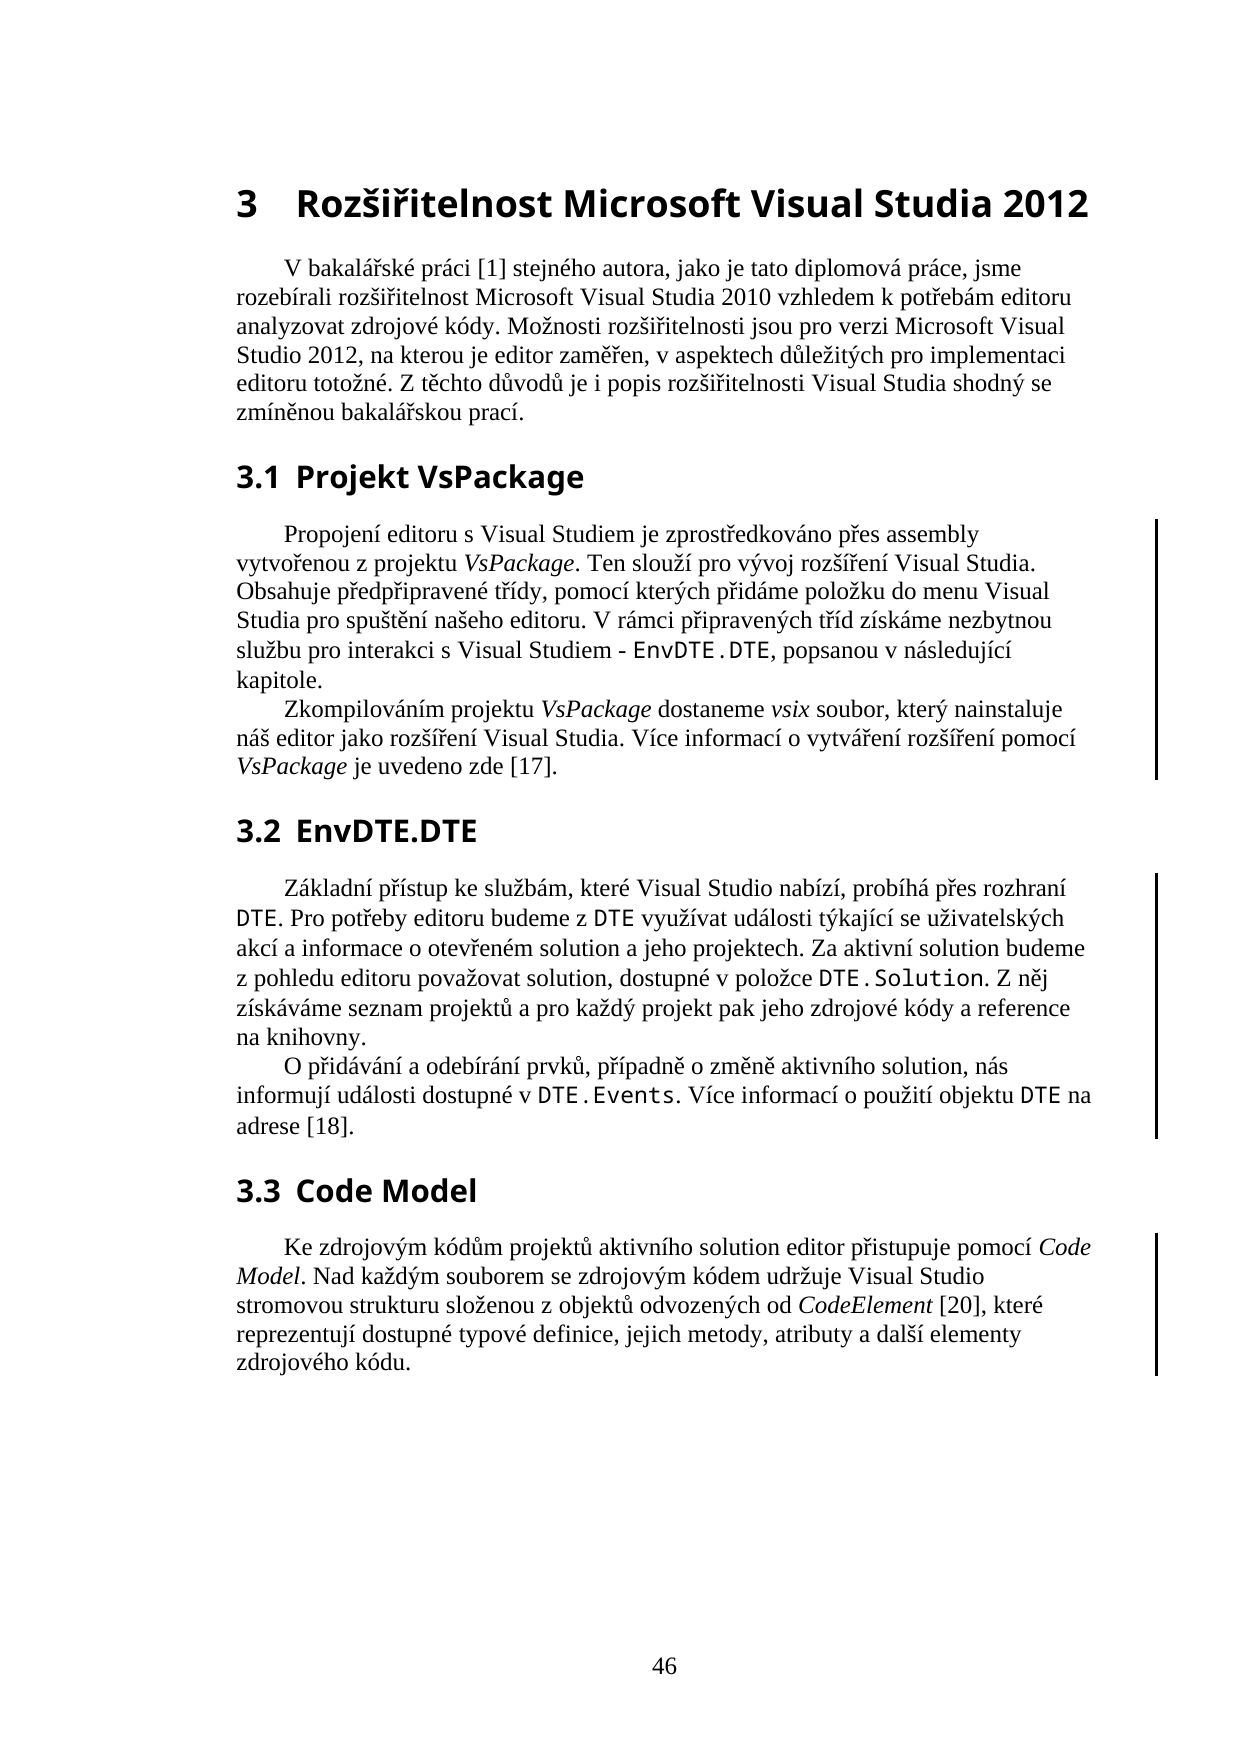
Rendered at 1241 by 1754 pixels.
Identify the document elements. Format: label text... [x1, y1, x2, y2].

text V bakalářské práci [1] stejného autora, jako je tato diplomová práce, jsme rozebírali rozšiřitelnost Microsoft Visual Studia 2010 vzhledem k potřebám editoru analyzovat zdrojové kódy. Možnosti rozšiřitelnosti jsou pro verzi Microsoft Visual Studio 2012, na kterou je editor zaměřen, v aspektech důležitých pro implementaci editoru totožné. Z těchto důvodů je i popis rozšiřitelnosti Visual Studia shodný se zmíněnou bakalářskou prací. [236, 253, 1092, 426]
text Základní přístup ke službám, které Visual Studio nabízí, probíhá přes rozhraní DTE. Pro potřeby editoru budeme z DTE využívat události týkající se uživatelských akcí a informace o otevřeném solution a jeho projektech. Za aktivní solution budeme z pohledu editoru považovat solution, dostupné v položce DTE.Solution. Z něj získáváme seznam projektů a pro každý projekt pak jeho zdrojové kódy a reference na knihovny. [236, 873, 1155, 1051]
subtitle Code Model [236, 1169, 1092, 1211]
subtitle Rozšiřitelnost Microsoft Visual Studia 2012 [236, 177, 1092, 228]
subtitle Projekt VsPackage [236, 455, 1092, 498]
text Zkompilováním projektu VsPackage dostaneme vsix soubor, který nainstaluje náš editor jako rozšíření Visual Studia. Více informací o vytváření rozšíření pomocí VsPackage je uvedeno zde [17]. [236, 694, 1092, 780]
text Ke zdrojovým kódům projektů aktivního solution editor přistupuje pomocí Code Model. Nad každým souborem se zdrojovým kódem udržuje Visual Studio stromovou strukturu složenou z objektů odvozených od CodeElement [20], které reprezentují dostupné typové definice, jejich metody, atributy a další elementy zdrojového kódu. [236, 1232, 1157, 1376]
text O přidávání a odebírání prvků, případně o změně aktivního solution, nás informují události dostupné v DTE.Events. Více informací o použití objektu DTE na adrese [18]. [236, 1051, 1092, 1139]
text Propojení editoru s Visual Studiem je zprostředkováno přes assembly vytvořenou z projektu VsPackage. Ten slouží pro vývoj rozšíření Visual Studia. Obsahuje předpřipravené třídy, pomocí kterých přidáme položku do menu Visual Studia pro spuštění našeho editoru. V rámci připravených tříd získáme nezbytnou službu pro interakci s Visual Studiem - EnvDTE.DTE, popsanou v následující kapitole. [236, 519, 1155, 694]
subtitle EnvDTE.DTE [236, 809, 1092, 852]
